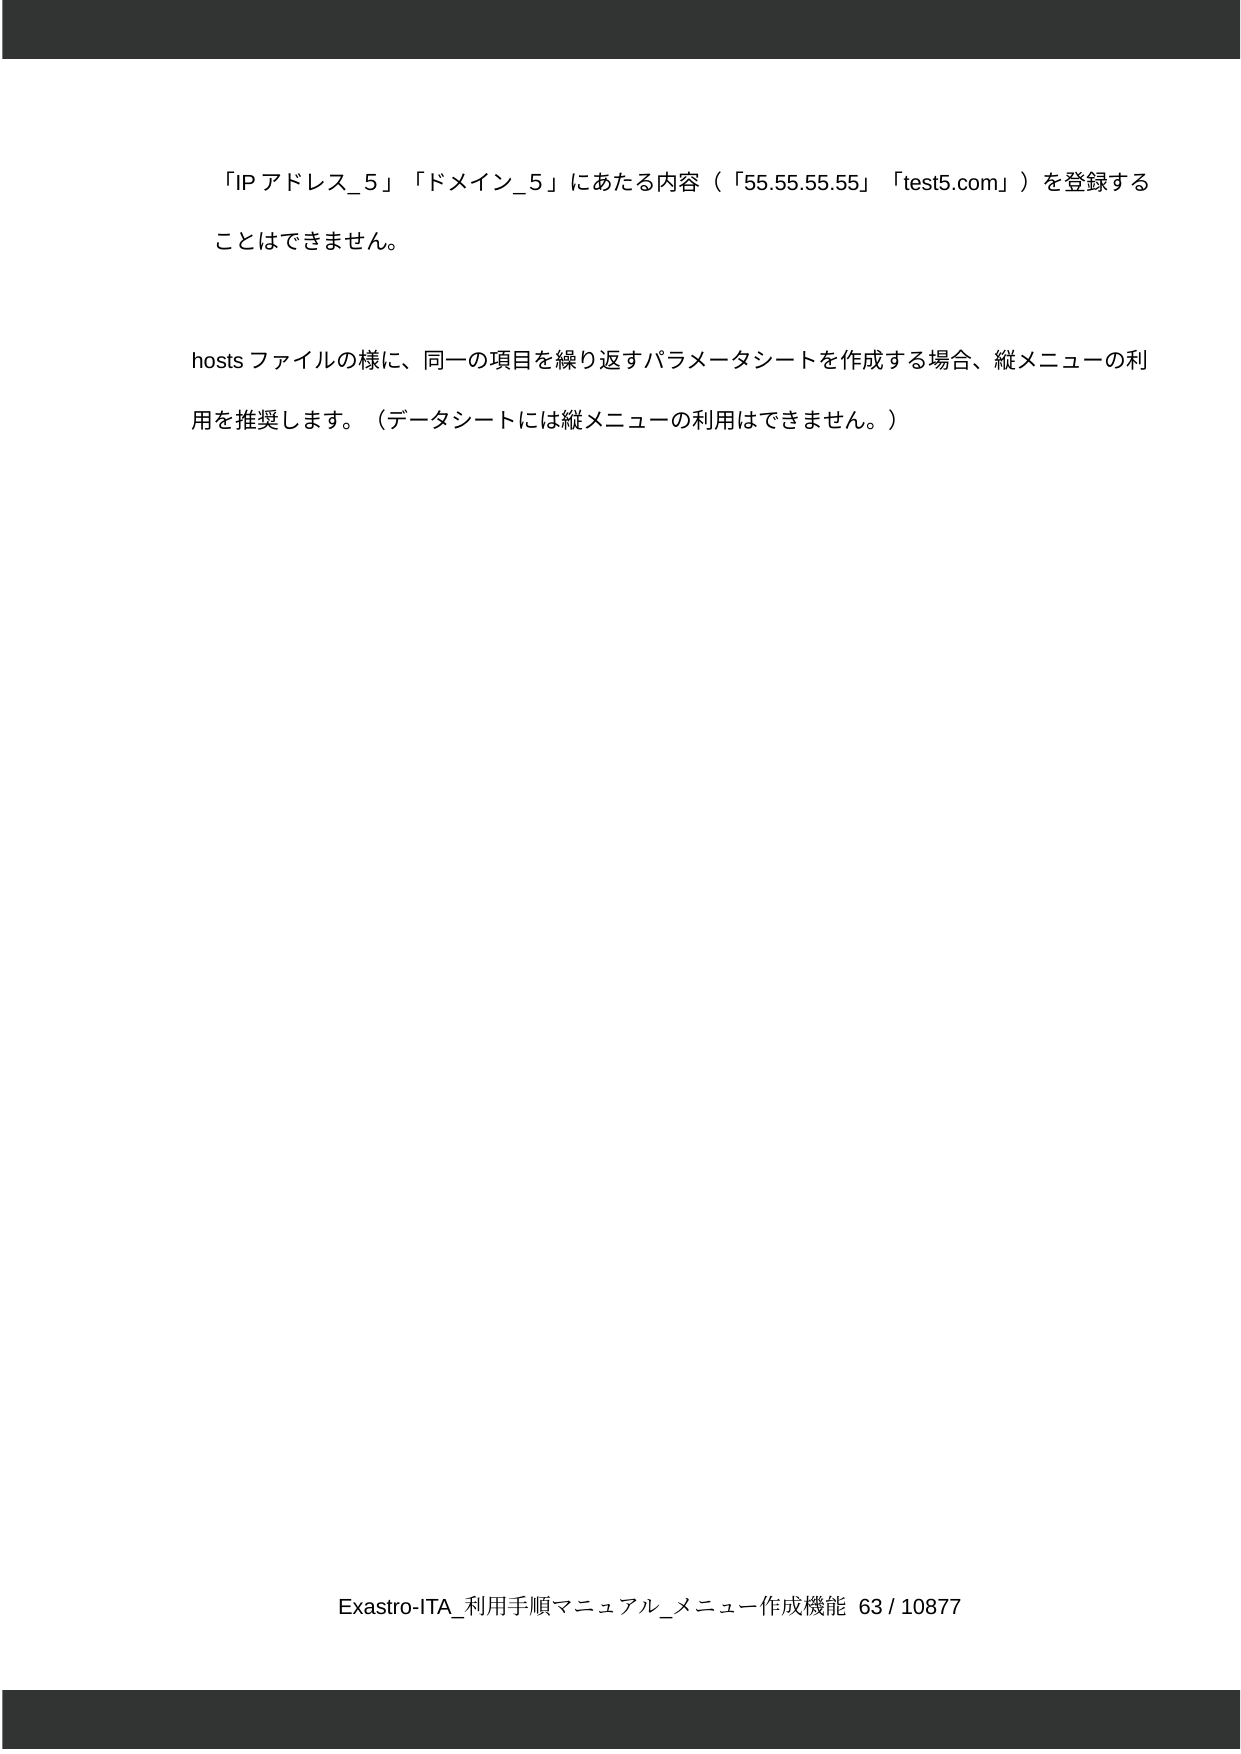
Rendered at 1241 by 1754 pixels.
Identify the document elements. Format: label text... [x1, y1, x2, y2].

text hostsファイルの様に、同一の項目を繰り返すパラメータシートを作成する場合、縦メニューの利用を推奨します。（データシートには縦メニューの利用はできません。） [191, 329, 1152, 448]
picture [2, 0, 1241, 59]
picture [2, 1690, 1241, 1749]
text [213, 151, 1152, 270]
